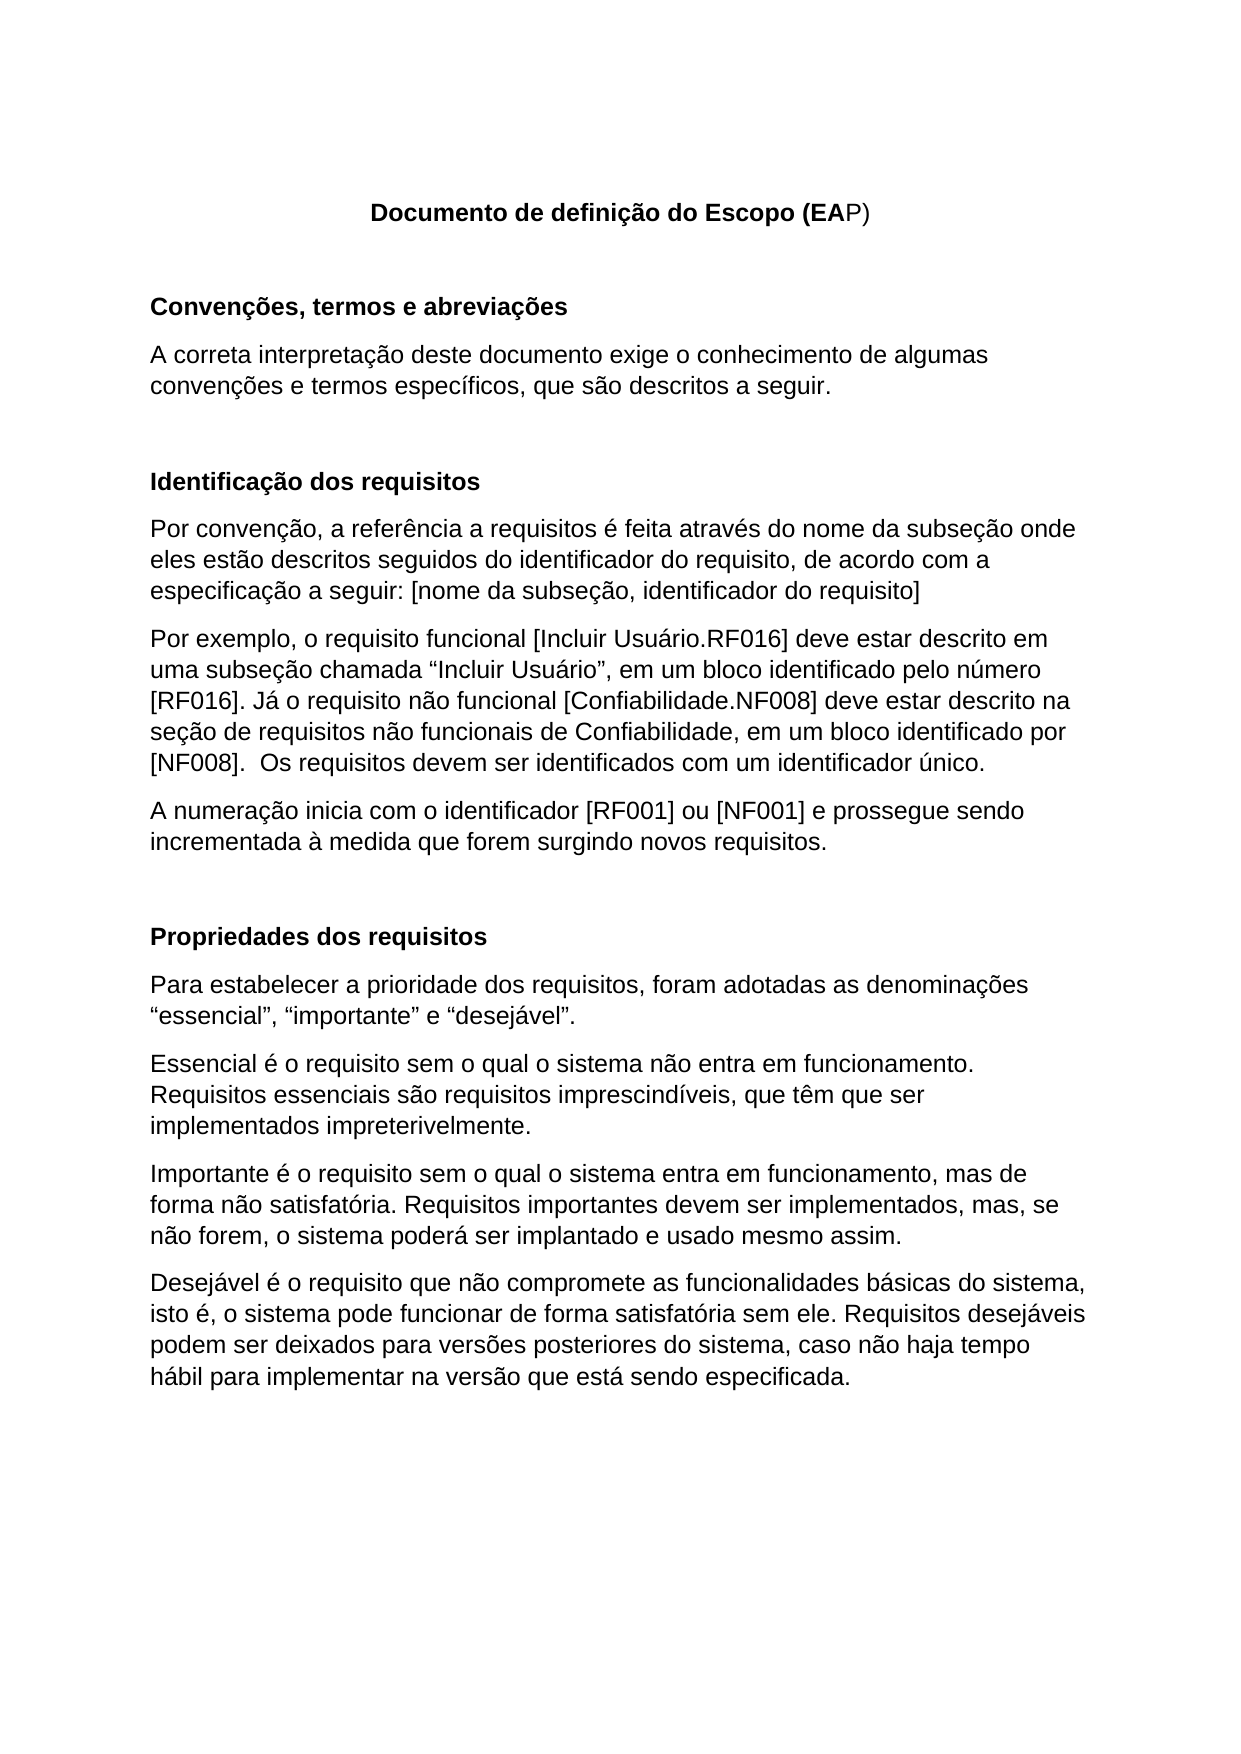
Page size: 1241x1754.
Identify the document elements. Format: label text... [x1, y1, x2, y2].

text Essencial é o requisito sem o qual o sistema não entra em funcionamento. Requisitos essenciais são requisitos imprescindíveis, que têm que ser implementados impreterivelmente. [150, 1049, 1090, 1139]
text A numeração inicia com o identificador [RF001] ou [NF001] e prossegue sendo incrementada à medida que forem surgindo novos requisitos. [150, 796, 1090, 856]
text Propriedades dos requisitos [150, 922, 1090, 951]
text Para estabelecer a prioridade dos requisitos, foram adotadas as denominações “essencial”, “importante” e “desejável”. [150, 970, 1090, 1030]
text A correta interpretação deste documento exige o conhecimento de algumas convenções e termos específicos, que são descritos a seguir. [150, 340, 1090, 400]
text Importante é o requisito sem o qual o sistema entra em funcionamento, mas de forma não satisfatória. Requisitos importantes devem ser implementados, mas, se não forem, o sistema poderá ser implantado e usado mesmo assim. [150, 1158, 1090, 1249]
text Desejável é o requisito que não compromete as funcionalidades básicas do sistema, isto é, o sistema pode funcionar de forma satisfatória sem ele. Requisitos desejáveis podem ser deixados para versões posteriores do sistema, caso não haja tempo hábil para implementar na versão que está sendo especificada. [150, 1268, 1090, 1390]
text Identificação dos requisitos [150, 466, 1090, 495]
text Por exemplo, o requisito funcional [Incluir Usuário.RF016] deve estar descrito em uma subseção chamada “Incluir Usuário”, em um bloco identificado pelo número [RF016]. Já o requisito não funcional [Confiabilidade.NF008] deve estar descrito na seção de requisitos não funcionais de Confiabilidade, em um bloco identificado por [NF008]. Os requisitos devem ser identificados com um identificador único. [150, 624, 1090, 777]
text Por convenção, a referência a requisitos é feita através do nome da subseção onde eles estão descritos seguidos do identificador do requisito, de acordo com a especificação a seguir: [nome da subseção, identificador do requisito] [150, 514, 1090, 605]
text Documento de definição do Escopo (EAP) [150, 198, 1090, 226]
text Convenções, termos e abreviações [150, 292, 1090, 321]
